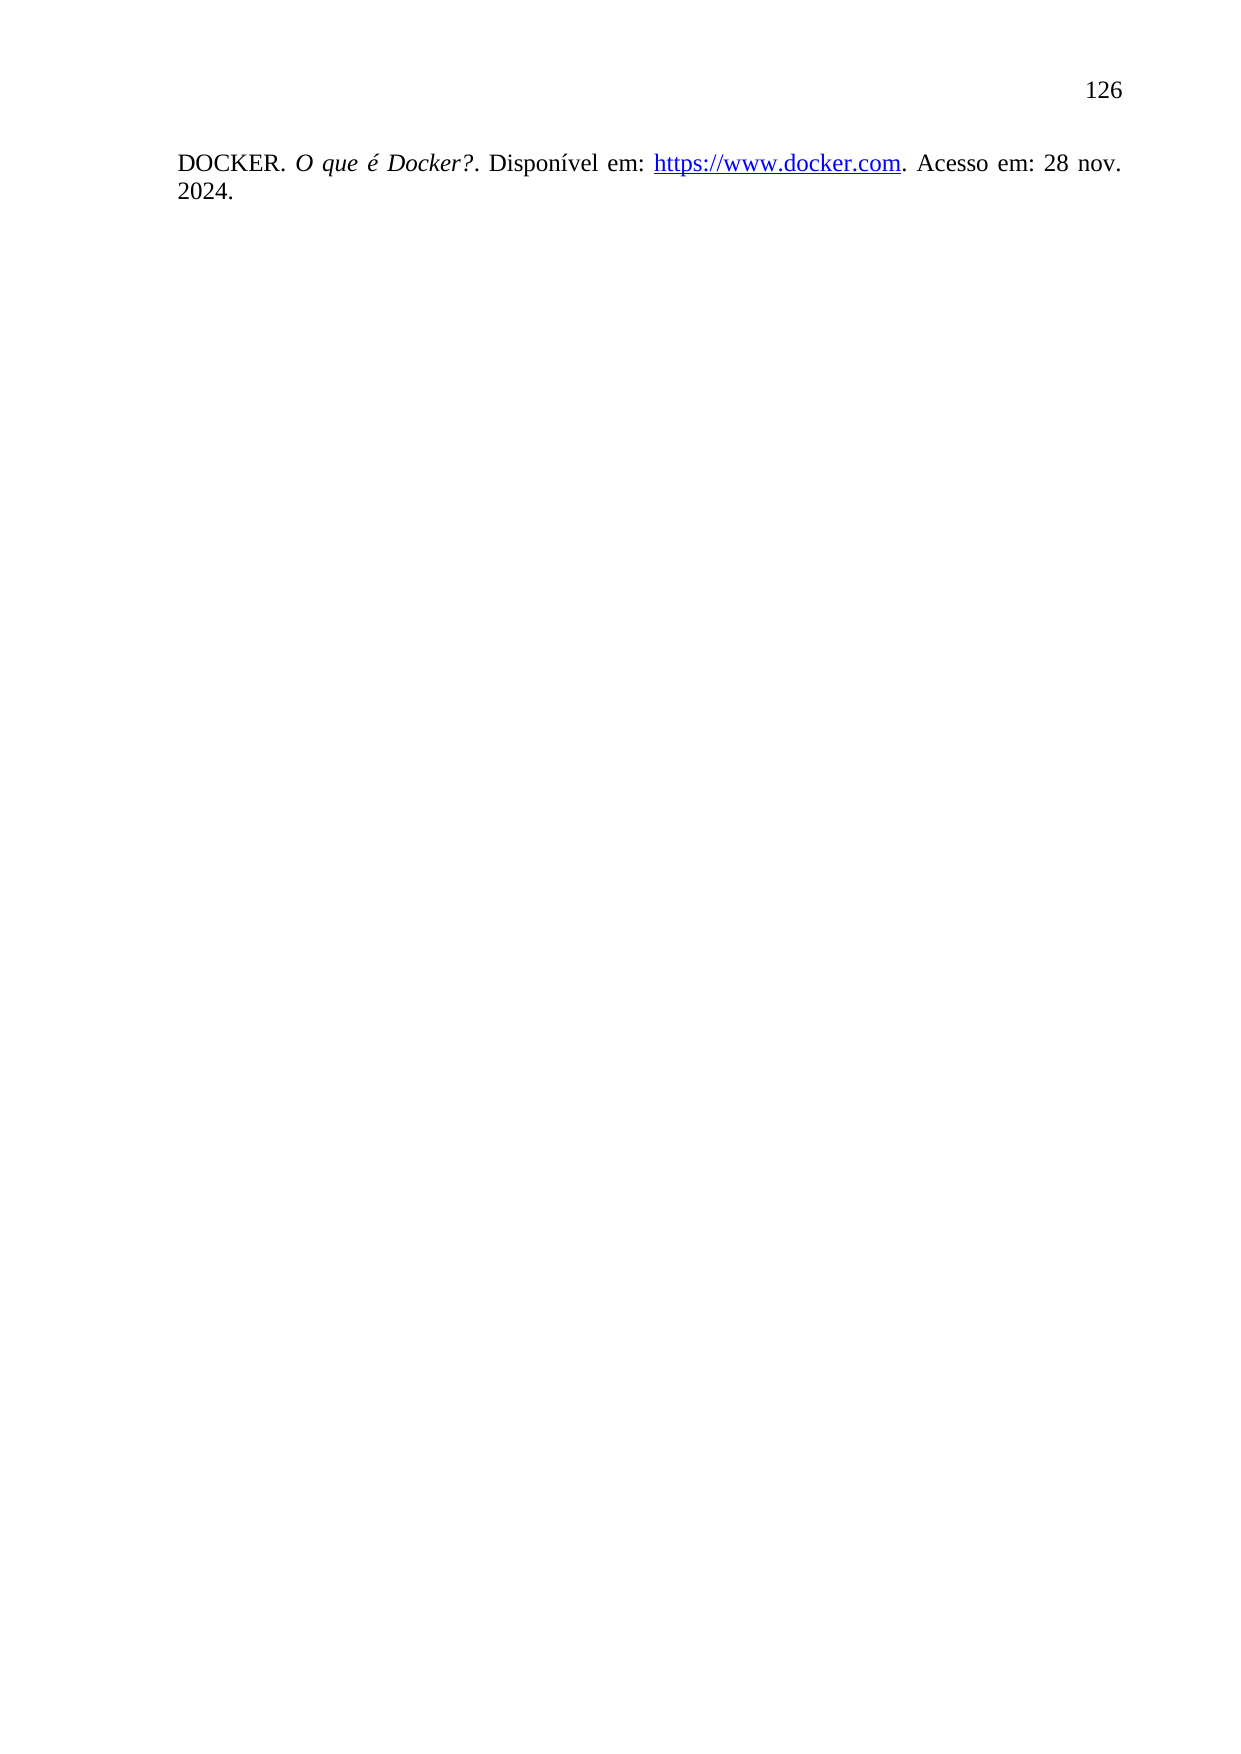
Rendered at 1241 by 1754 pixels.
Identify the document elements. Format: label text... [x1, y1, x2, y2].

text DOCKER. O que é Docker?. Disponível em: https://www.docker.com. Acesso em: 28 nov. 2024. [177, 148, 1122, 205]
